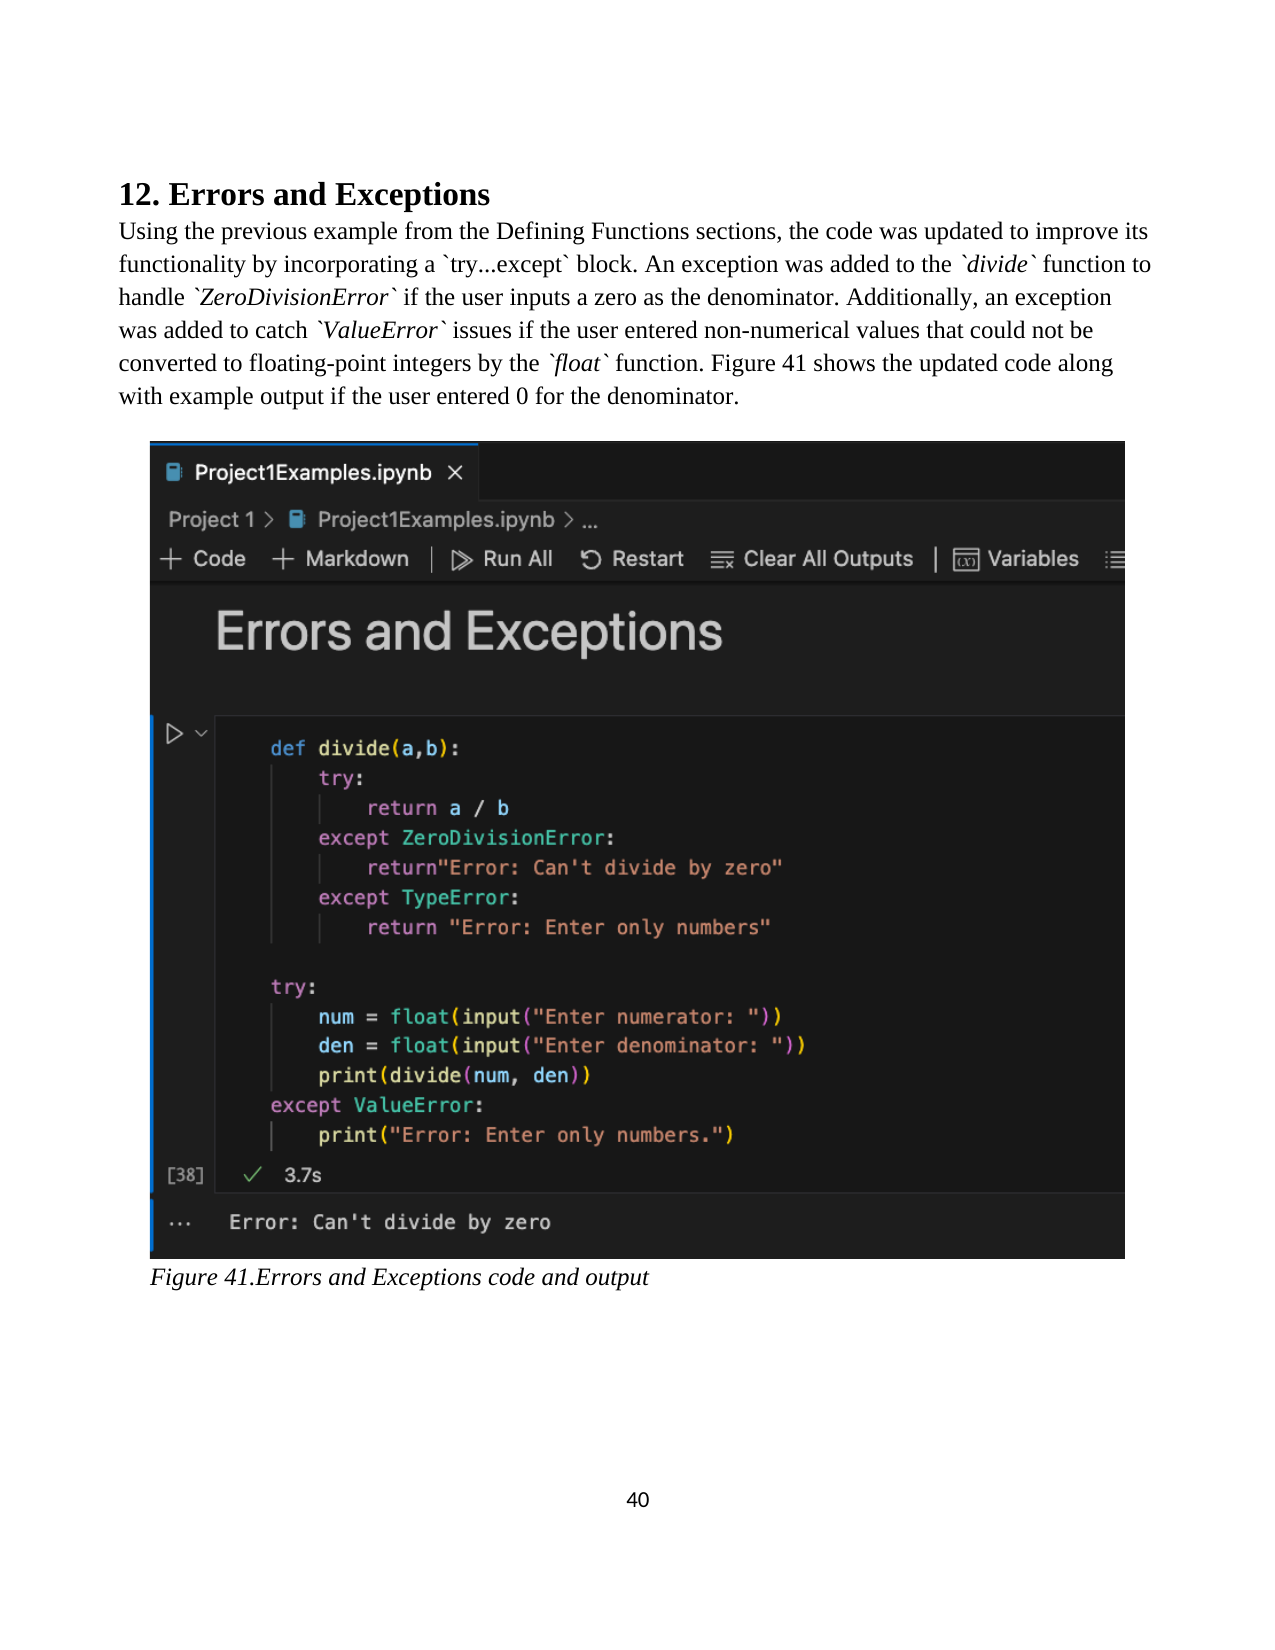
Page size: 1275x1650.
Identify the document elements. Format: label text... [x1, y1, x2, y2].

picture [149, 441, 1125, 1259]
subtitle 12. Errors and Exceptions [118, 174, 1157, 213]
text Using the previous example from the Defining Functions sections, the code was updated to improve its functionality by incorporating a `try...except` block. An exception was added to the `divide` function to handle `ZeroDivisionError` if the user inputs a zero as the denominator. Additionally, an exception was added to catch `ValueError` issues if the user entered non-numerical values that could not be converted to floating-point integers by the `float` function. Figure 41 shows the updated code along with example output if the user entered 0 for the denominator. [118, 216, 1157, 409]
